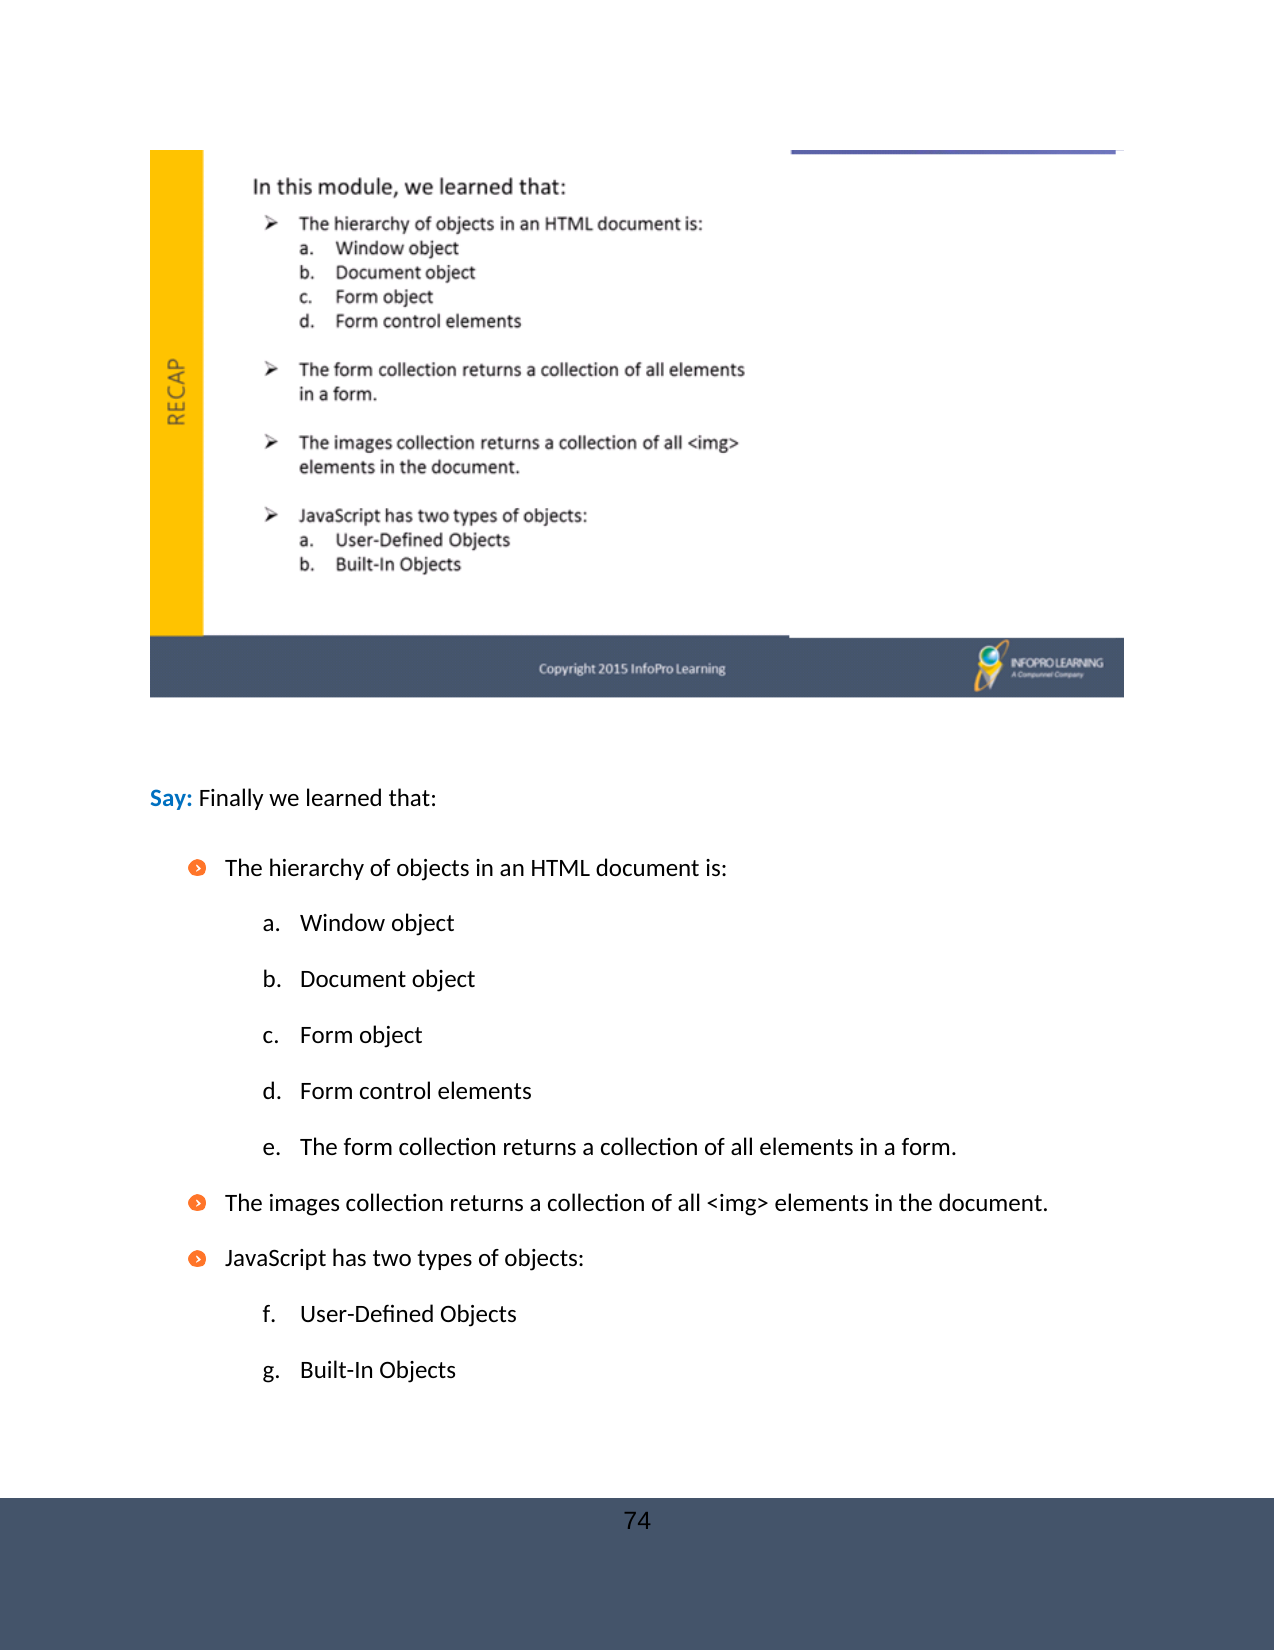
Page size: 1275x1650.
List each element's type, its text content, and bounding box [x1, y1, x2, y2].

list Form object [262, 1019, 1125, 1050]
list Form control elements [262, 1075, 1125, 1106]
list Built-In Objects [262, 1354, 1125, 1385]
list The hierarchy of objects in an HTML document is: [187, 852, 1125, 882]
list User-Defined Objects [262, 1298, 1125, 1329]
list Document object [262, 963, 1125, 994]
picture [150, 150, 1124, 757]
list The images collection returns a collection of all <img> elements in the document. [187, 1187, 1125, 1217]
picture [188, 1194, 206, 1211]
list Window object [262, 908, 1125, 938]
picture [188, 859, 206, 876]
list JavaScript has two types of objects: [187, 1243, 1125, 1273]
picture [188, 1250, 206, 1267]
text Say: Finally we learned that: [150, 782, 1125, 812]
list The form collection returns a collection of all elements in a form. [262, 1131, 1125, 1161]
